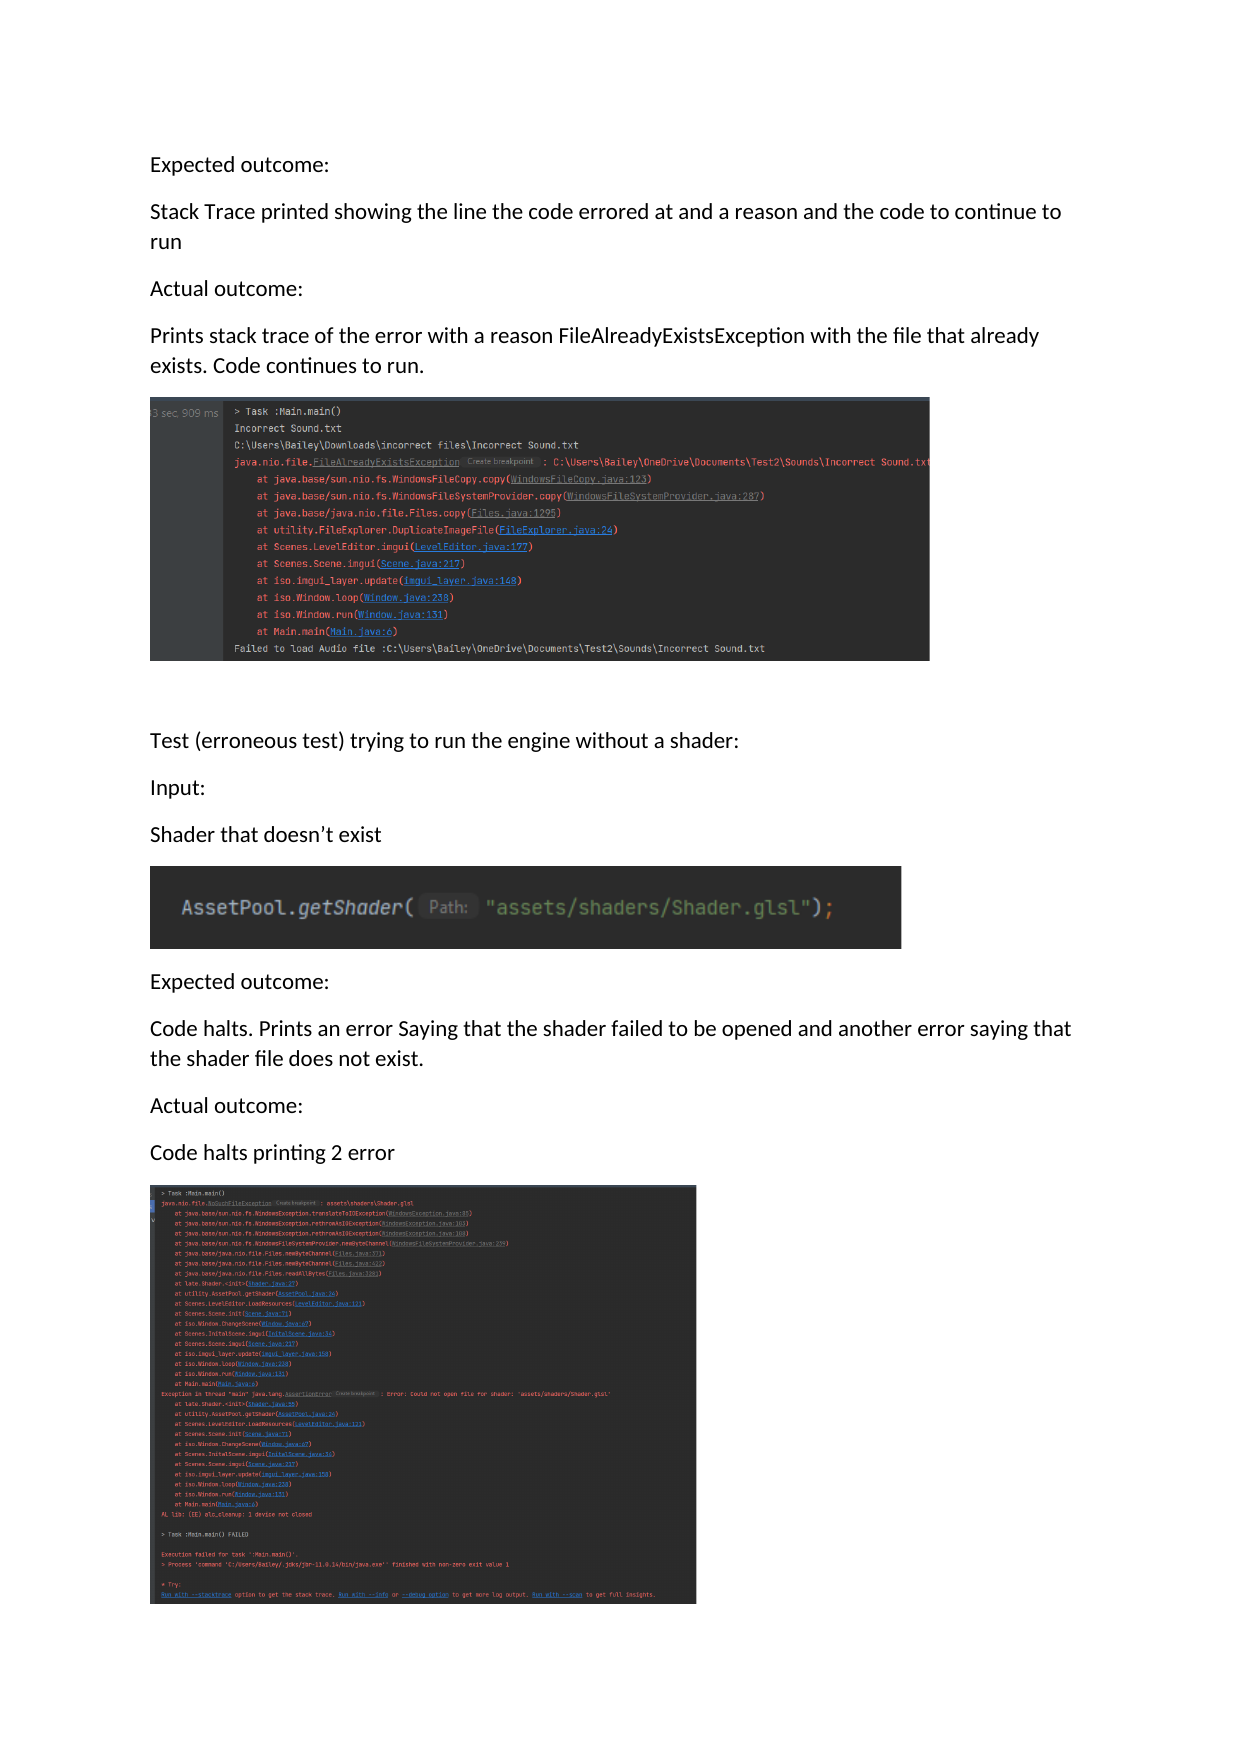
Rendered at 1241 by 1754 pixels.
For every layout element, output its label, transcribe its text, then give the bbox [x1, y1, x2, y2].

text Input: [150, 773, 1090, 801]
text Shader that doesn’t exist [150, 820, 1090, 848]
picture [150, 397, 930, 661]
text Expected outcome: [150, 150, 1090, 178]
text Code halts printing 2 error [150, 1138, 1090, 1166]
text Code halts. Prints an error Saying that the shader failed to be opened and another error saying that the shader file does not exist. [150, 1014, 1090, 1072]
text Actual outcome: [150, 274, 1090, 302]
text Actual outcome: [150, 1091, 1090, 1119]
picture [150, 866, 902, 949]
text Test (erroneous test) trying to run the engine without a shader: [150, 726, 1090, 754]
picture [150, 1185, 697, 1604]
text Prints stack trace of the error with a reason FileAlreadyExistsException with the file that already exists. Code continues to run. [150, 321, 1090, 379]
text Expected outcome: [150, 967, 1090, 995]
text Stack Trace printed showing the line the code errored at and a reason and the code to continue to run [150, 197, 1090, 255]
